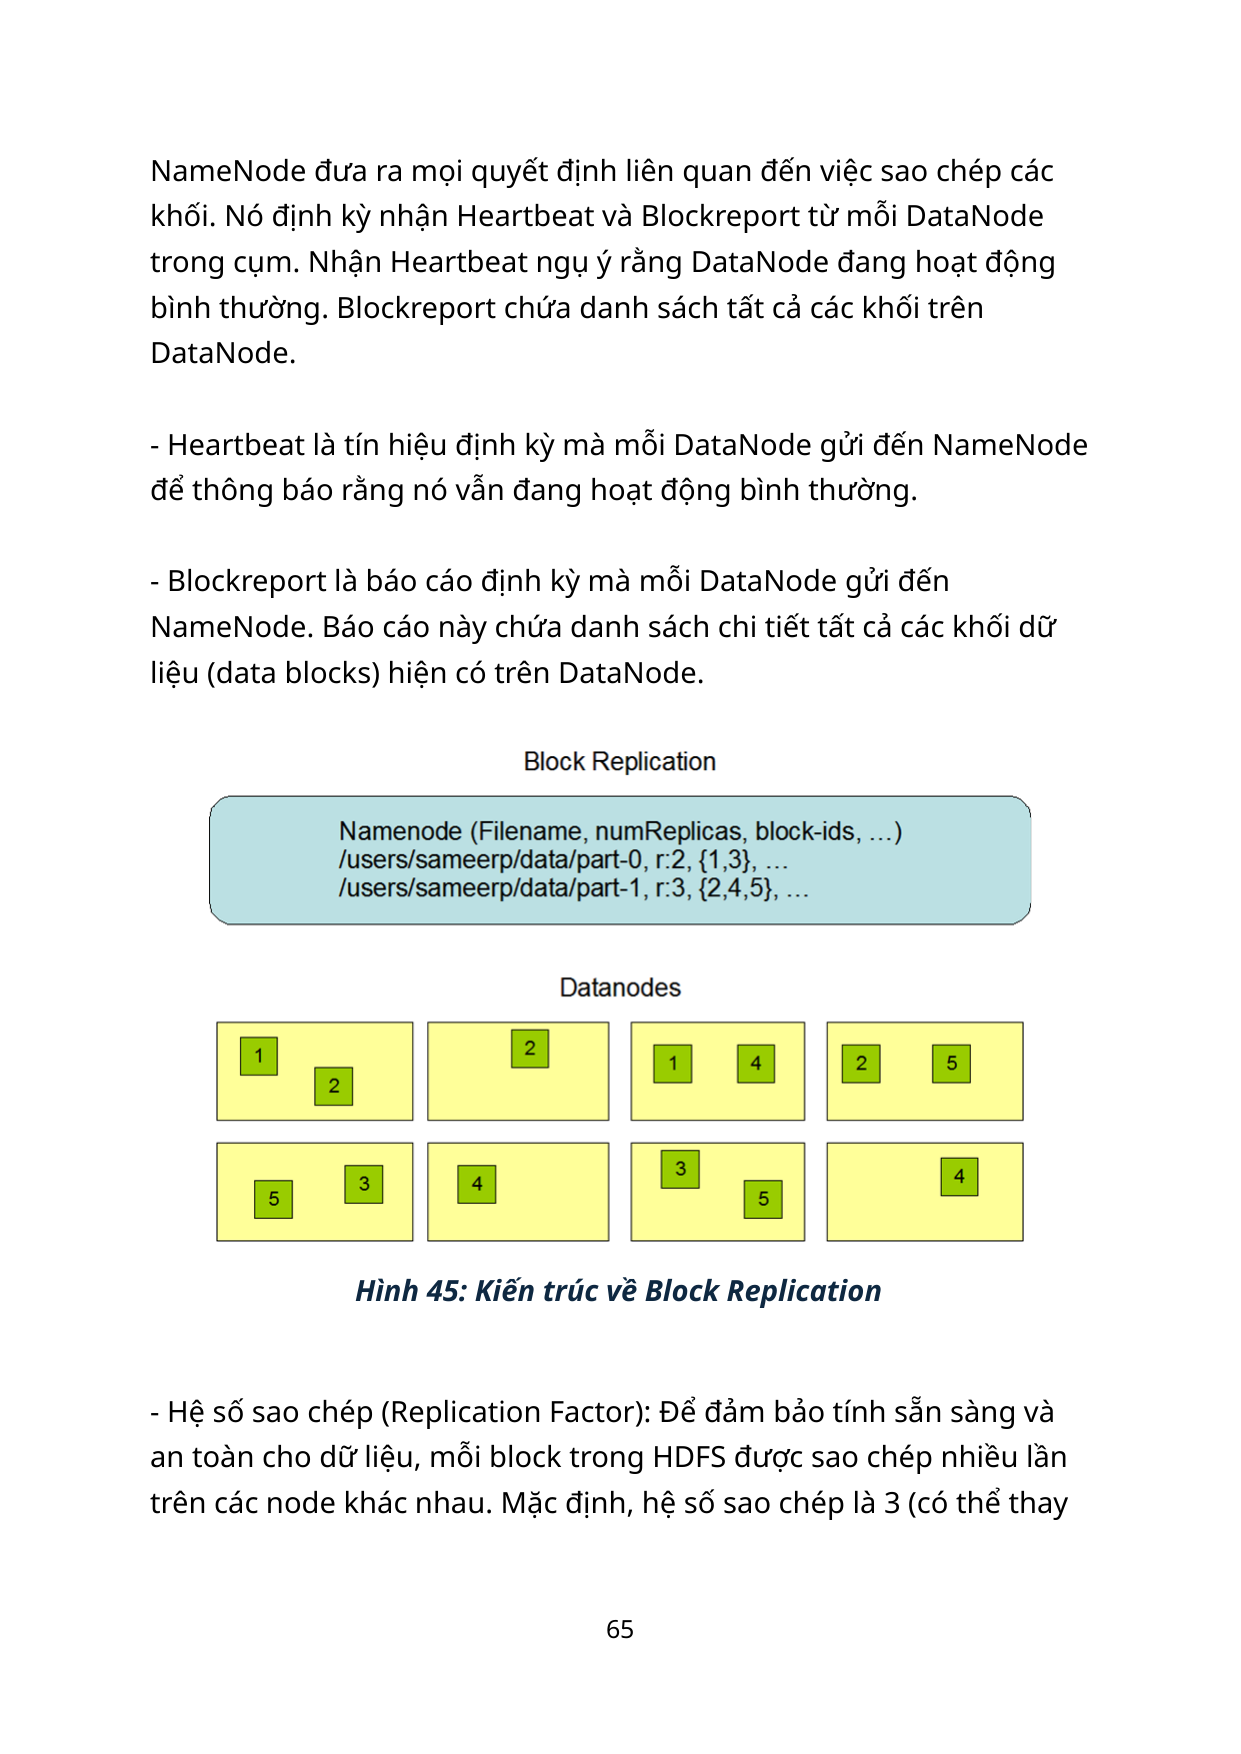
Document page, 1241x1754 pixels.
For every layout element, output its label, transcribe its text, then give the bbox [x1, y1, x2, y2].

text - Heartbeat là tín hiệu định kỳ mà mỗi DataNode gửi đến NameNode để thông báo rằng nó vẫn đang hoạt động bình thường. [150, 424, 1090, 509]
picture [209, 743, 1032, 1248]
text - Blockreport là báo cáo định kỳ mà mỗi DataNode gửi đến NameNode. Báo cáo này chứa danh sách chi tiết tất cả các khối dữ liệu (data blocks) hiện có trên DataNode. [150, 561, 1090, 692]
text NameNode đưa ra mọi quyết định liên quan đến việc sao chép các khối. Nó định kỳ nhận Heartbeat và Blockreport từ mỗi DataNode trong cụm. Nhận Heartbeat ngụ ý rằng DataNode đang hoạt động bình thường. Blockreport chứa danh sách tất cả các khối trên DataNode. [150, 150, 1090, 372]
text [150, 1391, 1090, 1522]
